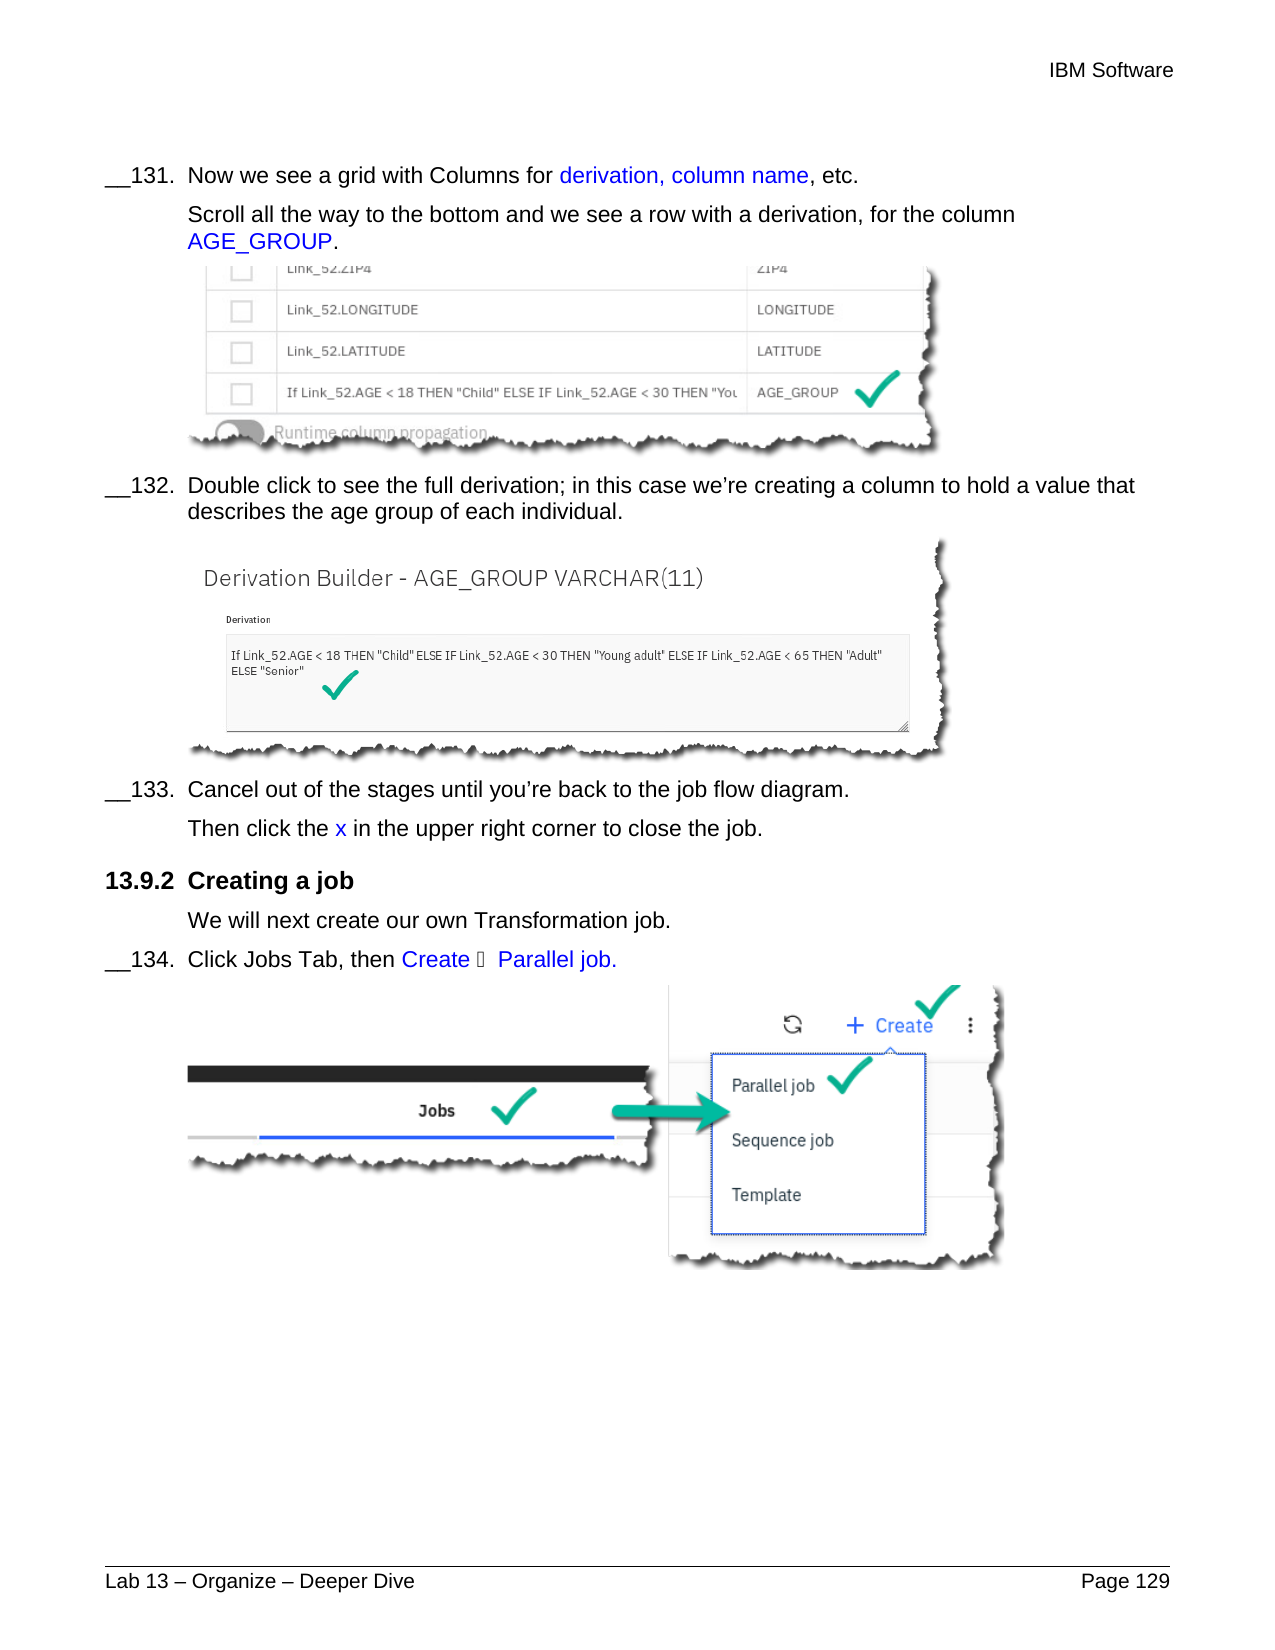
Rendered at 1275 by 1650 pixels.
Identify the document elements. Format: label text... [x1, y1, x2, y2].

list Double click to see the full derivation; in this case we’re creating a column to hold a value that describes the age group of each individual. [105, 472, 1170, 524]
list We will next create our own Transformation job. [187, 907, 1170, 934]
subtitle Creating a job [105, 866, 1170, 895]
list Cancel out of the stages until you’re back to the job flow diagram. [105, 776, 1170, 802]
list Now we see a grid with Columns for derivation, column name, etc. [105, 162, 1170, 189]
list Then click the x in the upper right corner to close the job. [187, 815, 1170, 841]
list Click Jobs Tab, then Create Parallel job. [105, 946, 1170, 973]
picture [187, 985, 1005, 1270]
picture [187, 536, 953, 764]
picture [187, 266, 944, 460]
list Scroll all the way to the bottom and we see a row with a derivation, for the column AGE_GROUP. [187, 201, 1170, 254]
